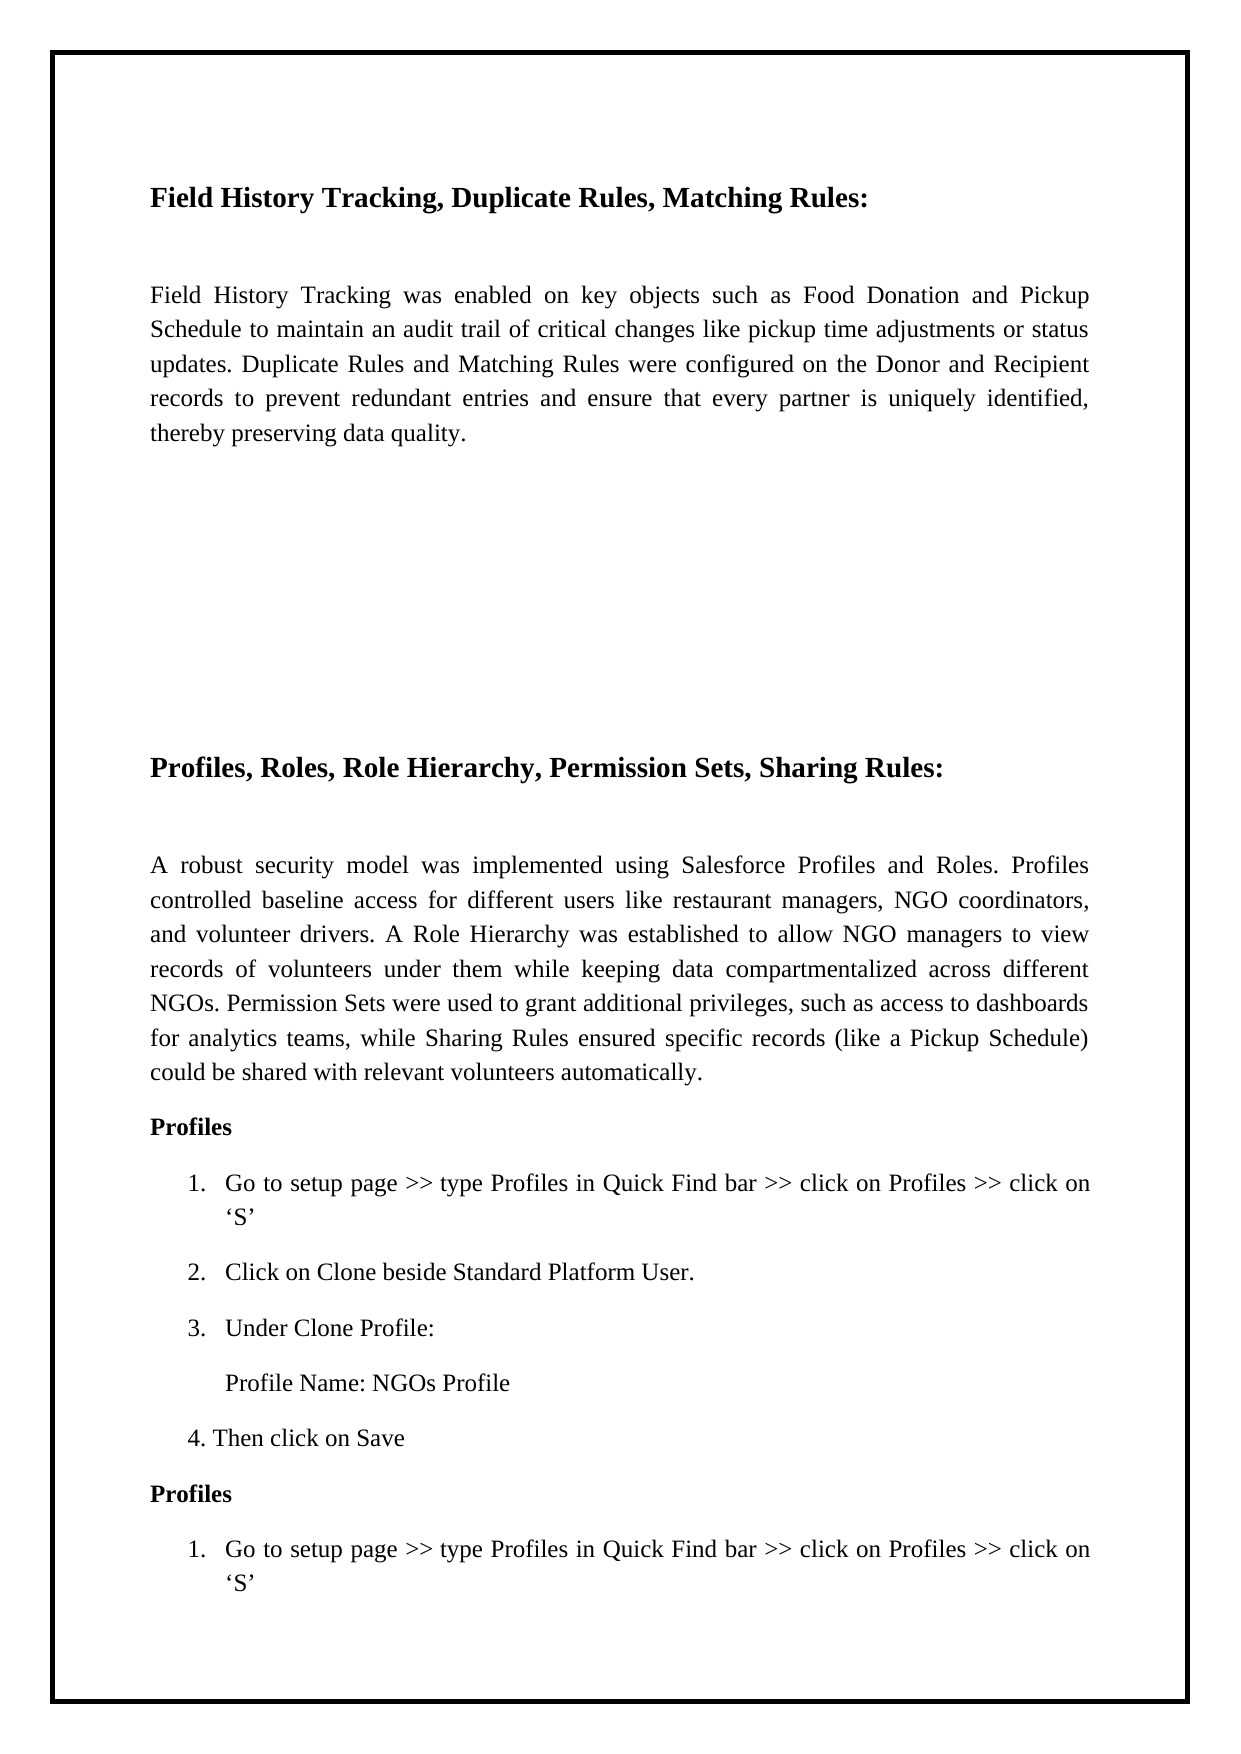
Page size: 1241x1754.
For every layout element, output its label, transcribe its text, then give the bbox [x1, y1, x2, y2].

text Profiles [150, 1112, 1090, 1141]
text Profile Name: NGOs Profile [150, 1368, 1090, 1397]
text Field History Tracking was enabled on key objects such as Food Donation and Pickup Schedule to maintain an audit trail of critical changes like pickup time adjustments or status updates. Duplicate Rules and Matching Rules were configured on the Donor and Recipient records to prevent redundant entries and ensure that every partner is uniquely identified, thereby preserving data quality. [150, 241, 1090, 447]
text 4. Then click on Save [187, 1423, 1090, 1452]
text Profiles, Roles, Role Hierarchy, Permission Sets, Sharing Rules: [150, 750, 1090, 783]
list Go to setup page >> type Profiles in Quick Find bar >> click on Profiles >> click on ‘S’ [187, 1534, 1090, 1597]
list Under Clone Profile: [187, 1313, 1090, 1342]
list Go to setup page >> type Profiles in Quick Find bar >> click on Profiles >> click on ‘S’ [187, 1168, 1090, 1231]
text Profiles [150, 1479, 1090, 1507]
text Field History Tracking, Duplicate Rules, Matching Rules: [150, 180, 1090, 213]
text A robust security model was implemented using Salesforce Profiles and Roles. Profiles controlled baseline access for different users like restaurant managers, NGO coordinators, and volunteer drivers. A Role Hierarchy was established to allow NGO managers to view records of volunteers under them while keeping data compartmentalized across different NGOs. Permission Sets were used to grant additional privileges, such as access to dashboards for analytics teams, while Sharing Rules ensured specific records (like a Pickup Schedule) could be shared with relevant volunteers automatically. [150, 811, 1090, 1086]
list Click on Clone beside Standard Platform User. [187, 1257, 1090, 1286]
